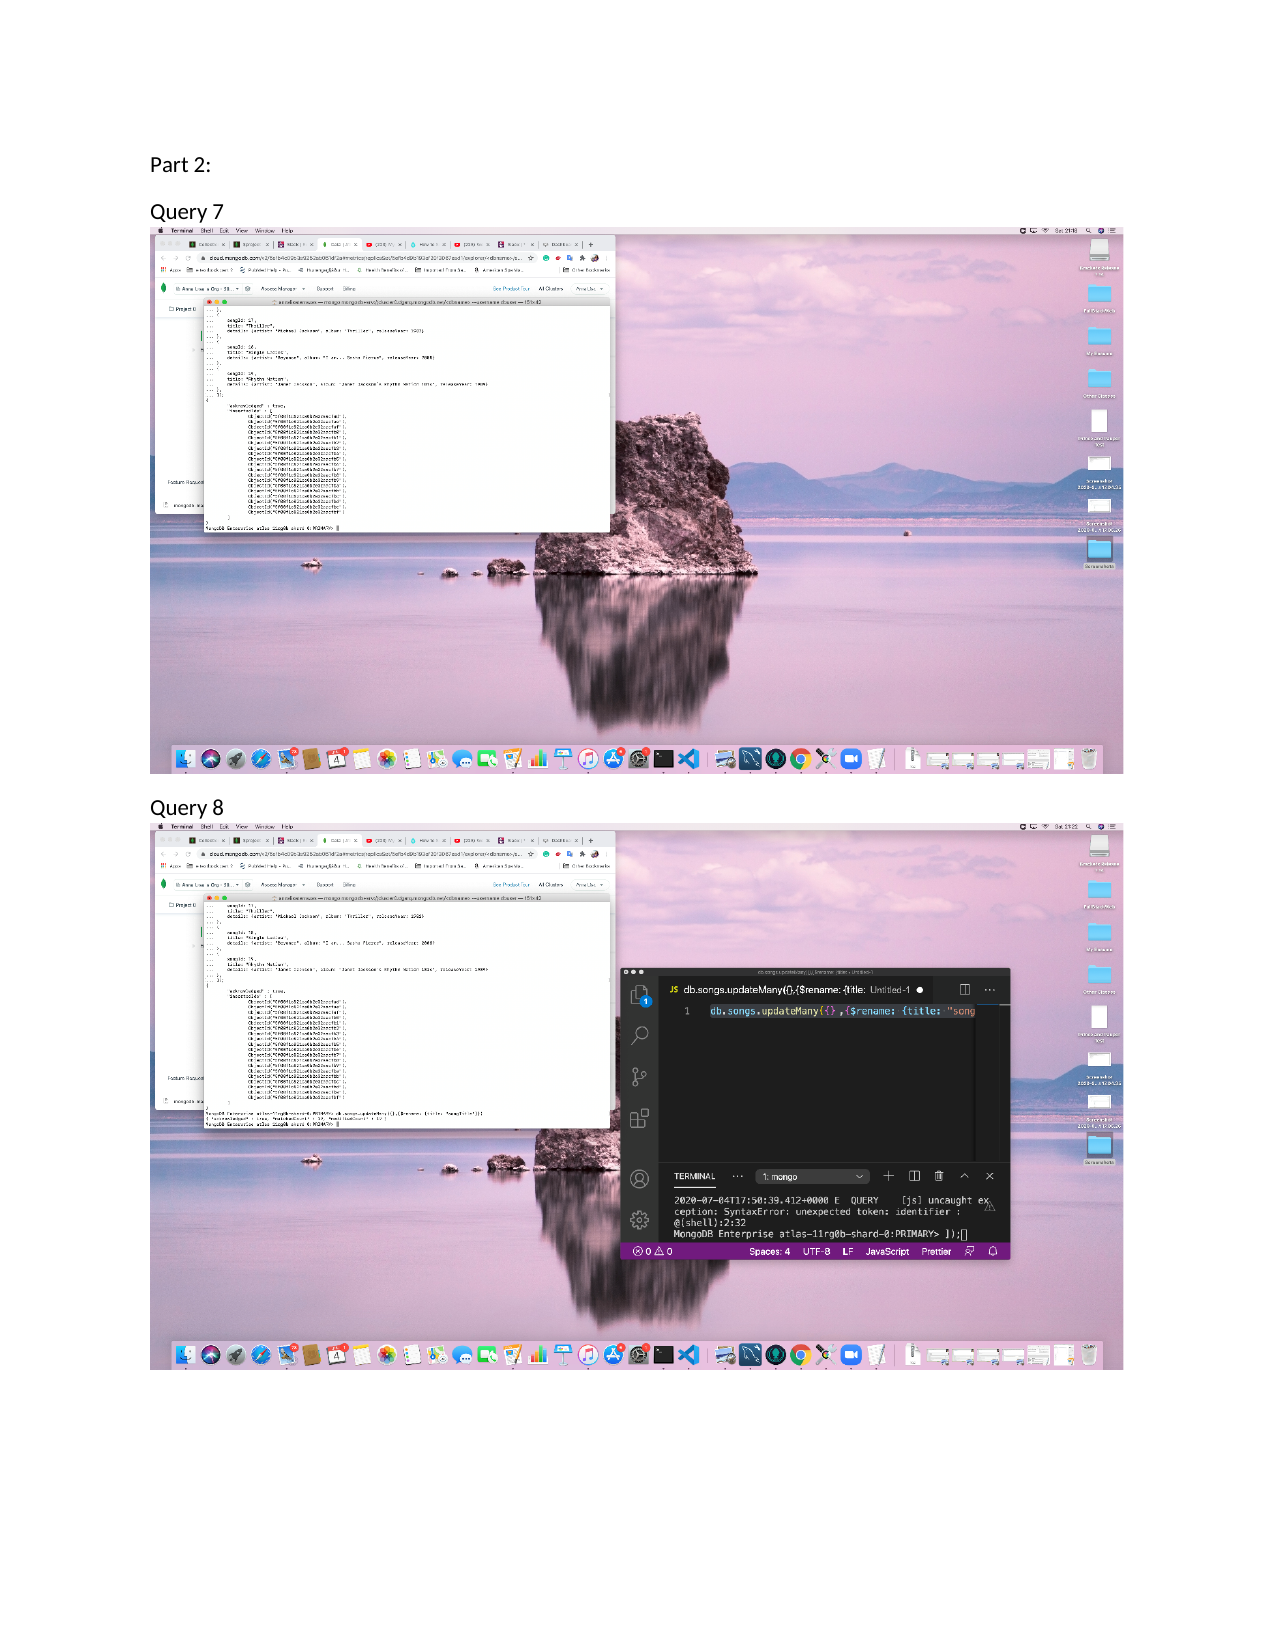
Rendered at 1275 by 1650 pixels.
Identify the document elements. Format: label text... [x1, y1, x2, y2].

picture [150, 823, 1124, 1370]
text Part 2: [150, 150, 1125, 178]
picture [150, 227, 1124, 774]
